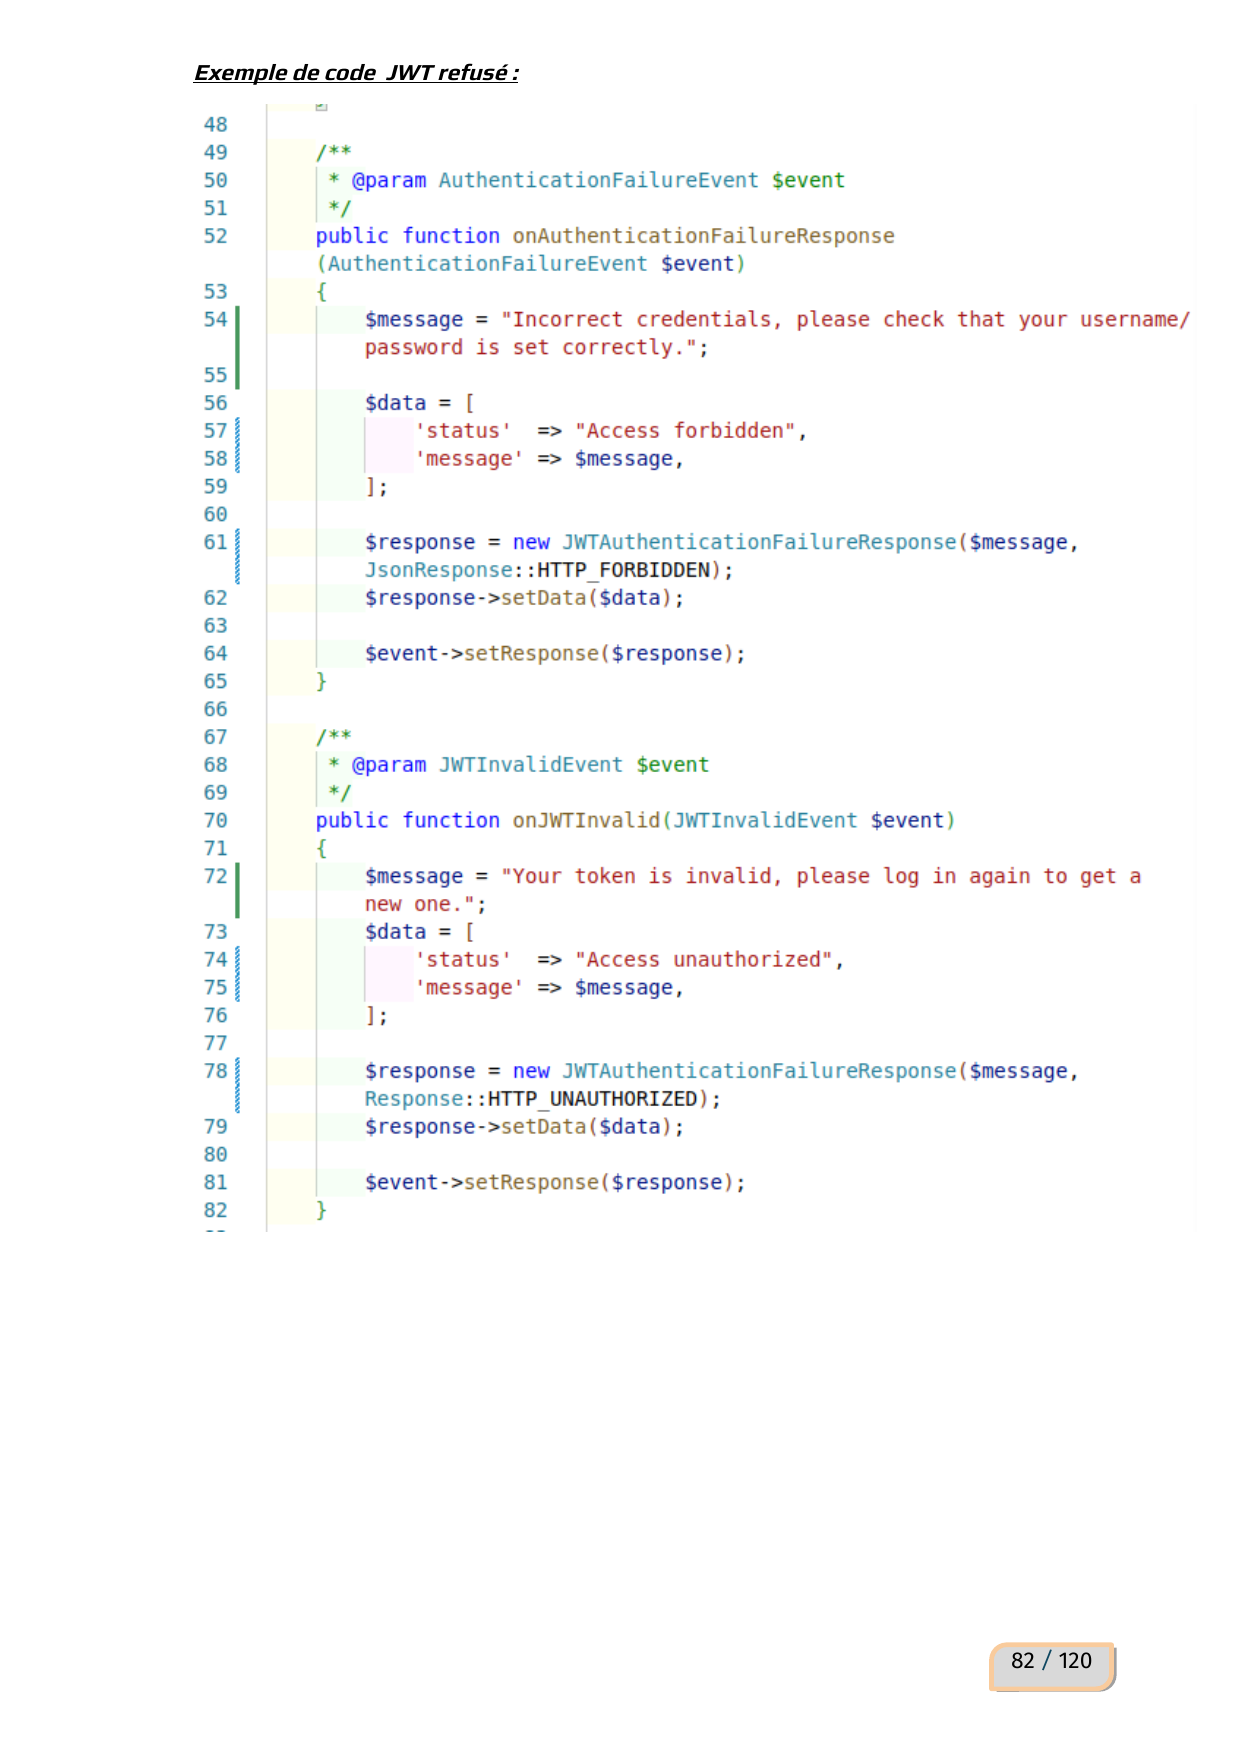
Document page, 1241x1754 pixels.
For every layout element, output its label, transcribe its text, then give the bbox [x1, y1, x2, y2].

text Exemple de code JWT refusé : [118, 59, 1122, 86]
picture [193, 104, 1197, 1232]
